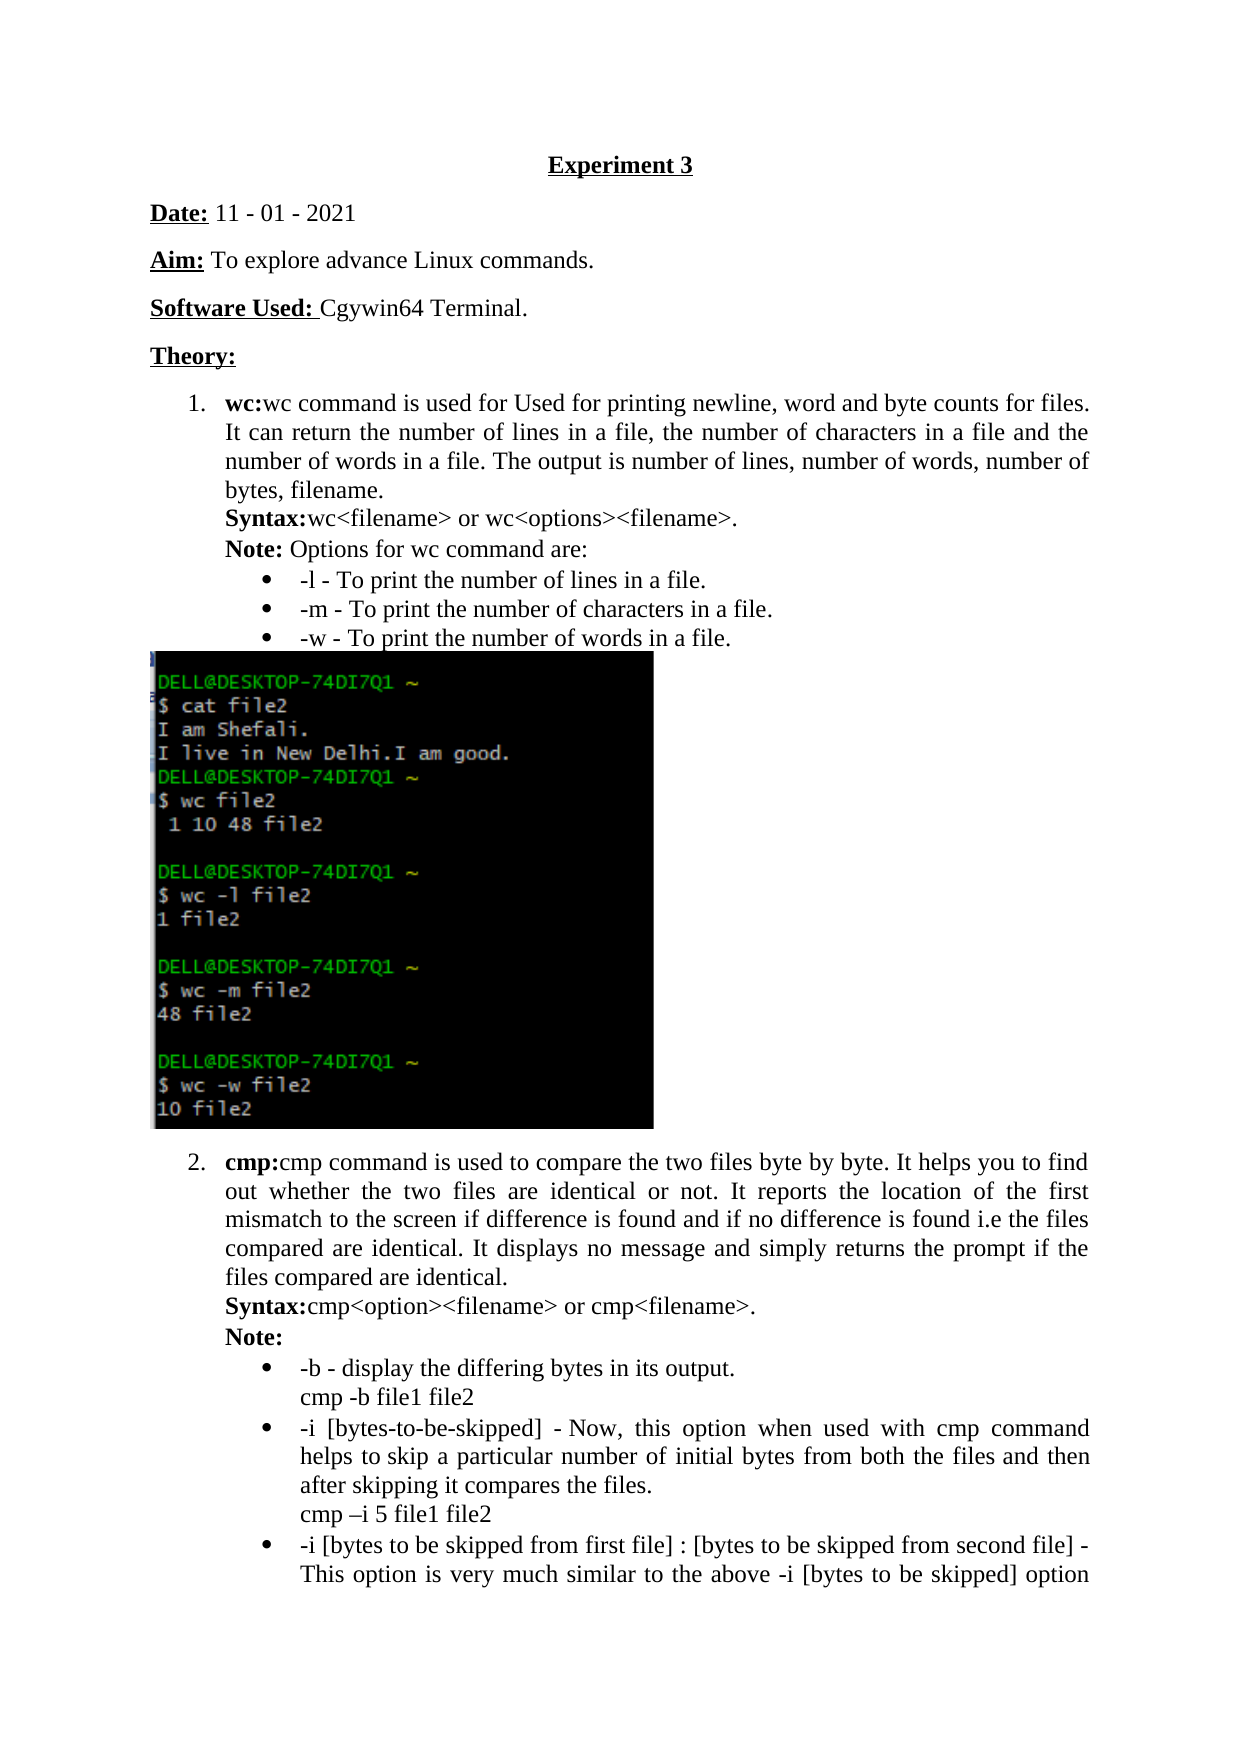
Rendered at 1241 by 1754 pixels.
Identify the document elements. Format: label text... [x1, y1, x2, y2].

list wc:wc command is used for Used for printing newline, word and byte counts for files. It can return the number of lines in a file, the number of characters in a file and the number of words in a file. The output is number of lines, number of words, number of bytes, filename. [187, 388, 1090, 503]
list -b - display the differing bytes in its output. [262, 1353, 1090, 1382]
list -w - To print the number of words in a file. [262, 623, 1090, 652]
text Aim: To explore advance Linux commands. [150, 245, 1090, 274]
list Note: [225, 1322, 1090, 1351]
list Syntax:wc<filename> or wc<options><filename>. [225, 503, 1090, 532]
list cmp -b file1 file2 [300, 1382, 1090, 1410]
list cmp –i 5 file1 file2 [300, 1499, 1090, 1528]
list cmp:cmp command is used to compare the two files byte by byte. It helps you to find out whether the two files are identical or not. It reports the location of the first mismatch to the screen if difference is found and if no difference is found i.e the files compared are identical. It displays no message and simply returns the prompt if the files compared are identical. [187, 1147, 1090, 1291]
text Theory: [150, 341, 1090, 369]
list -m - To print the number of characters in a file. [262, 594, 1090, 623]
text Experiment 3 [150, 150, 1090, 179]
list Syntax:cmp<option><filename> or cmp<filename>. [225, 1291, 1090, 1319]
picture [150, 651, 654, 1129]
text Date: 11 - 01 - 2021 [150, 198, 1090, 226]
list -l - To print the number of lines in a file. [262, 566, 1090, 594]
list Note: Options for wc command are: [225, 534, 1090, 563]
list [262, 1530, 1090, 1587]
text Software Used: Cgywin64 Terminal. [150, 293, 1090, 322]
list -i [bytes-to-be-skipped] - Now, this option when used with cmp command helps to skip a particular number of initial bytes from both the files and then after skipping it compares the files. [262, 1413, 1090, 1499]
